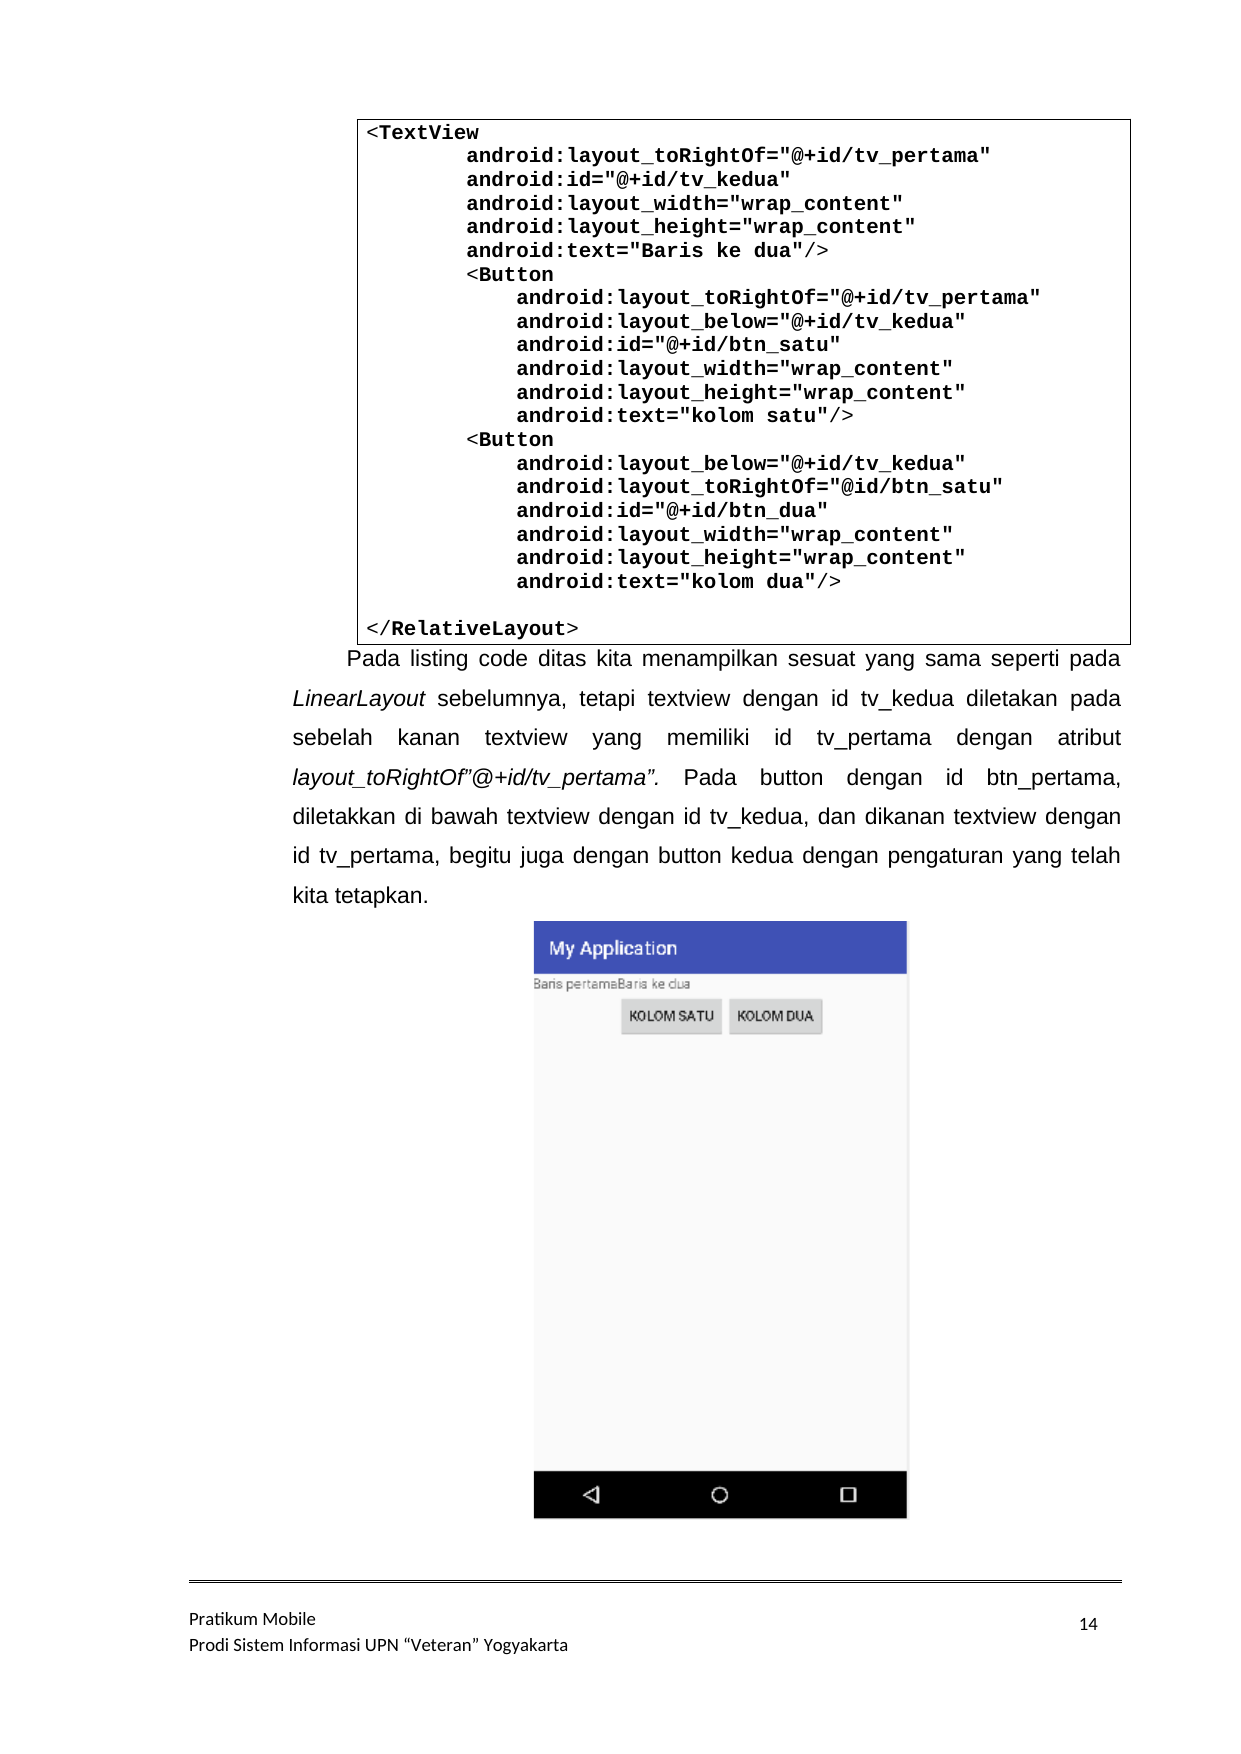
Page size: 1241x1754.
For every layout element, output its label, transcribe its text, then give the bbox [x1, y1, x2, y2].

text <TextView android:layout_toRightOf="@+id/tv_pertama" android:id="@+id/tv_kedua" android:layout_width="wrap_content" android:layout_height="wrap_content" android:text="Baris ke dua"/> <Button android:layout_toRightOf="@+id/tv_pertama" android:layout_below="@+id/tv_kedua" android:id="@+id/btn_satu" android:layout_width="wrap_content" android:layout_height="wrap_content" android:text="kolom satu"/> <Button android:layout_below="@+id/tv_kedua" android:layout_toRightOf="@id/btn_satu" android:id="@+id/btn_dua" android:layout_width="wrap_content" android:layout_height="wrap_content" android:text="kolom dua"/> </RelativeLayout> [358, 120, 1130, 644]
picture [533, 921, 910, 1520]
text Pada listing code ditas kita menampilkan sesuat yang sama seperti pada LinearLayout sebelumnya, tetapi textview dengan id tv_kedua diletakan pada sebelah kanan textview yang memiliki id tv_pertama dengan atribut layout_toRightOf”@+id/tv_pertama”. Pada button dengan id btn_pertama, diletakkan di bawah textview dengan id tv_kedua, dan dikanan textview dengan id tv_pertama, begitu juga dengan button kedua dengan pengaturan yang telah kita tetapkan. [292, 645, 1122, 908]
